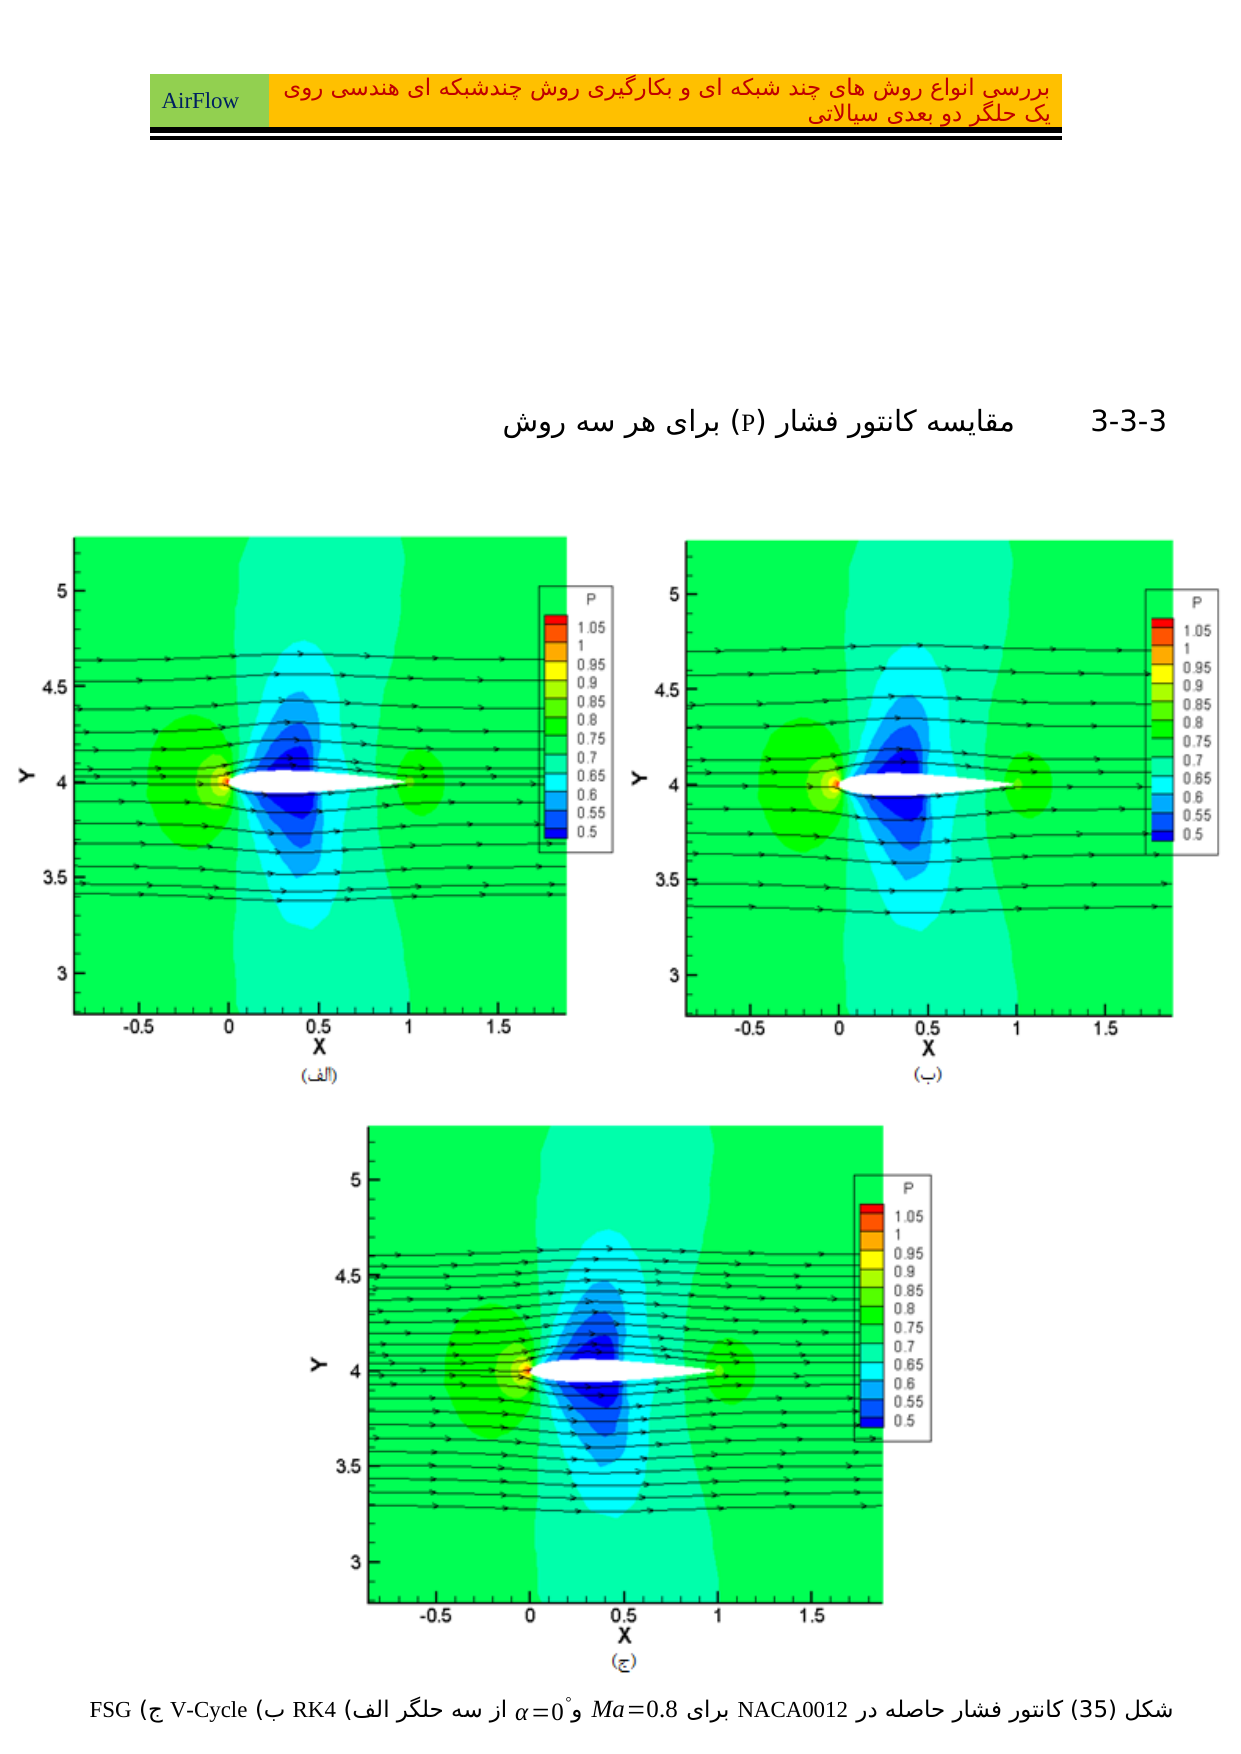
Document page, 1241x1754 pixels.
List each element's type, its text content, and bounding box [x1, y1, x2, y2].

picture [15, 525, 1224, 1675]
list مقایسه کانتور فشار (P) برای هر سه روش [150, 405, 1090, 439]
